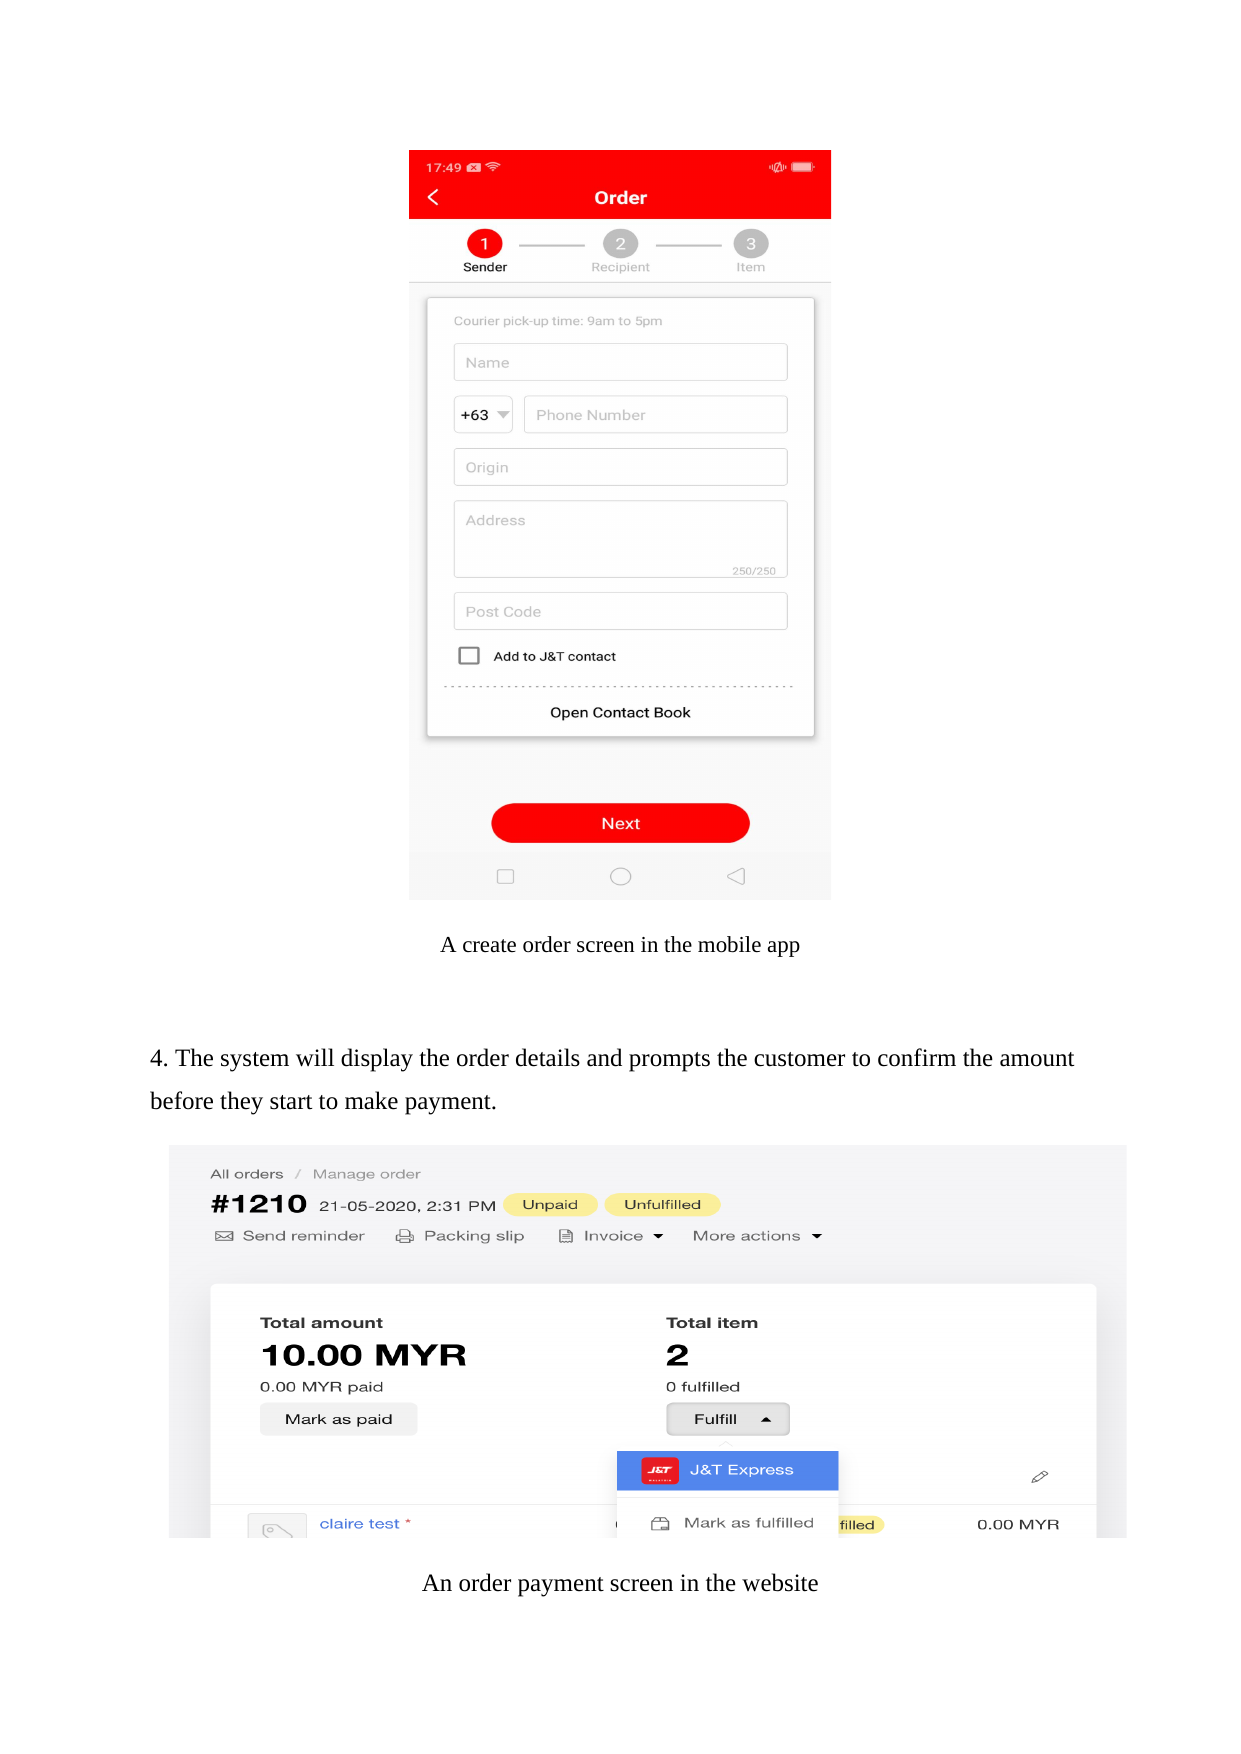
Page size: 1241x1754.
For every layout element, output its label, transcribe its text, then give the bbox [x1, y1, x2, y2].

text An order payment screen in the website [150, 1568, 1090, 1597]
text 4. The system will display the order details and prompts the customer to confirm the amount before they start to make payment. [150, 1043, 1090, 1115]
text A create order screen in the mobile app [150, 931, 1090, 957]
